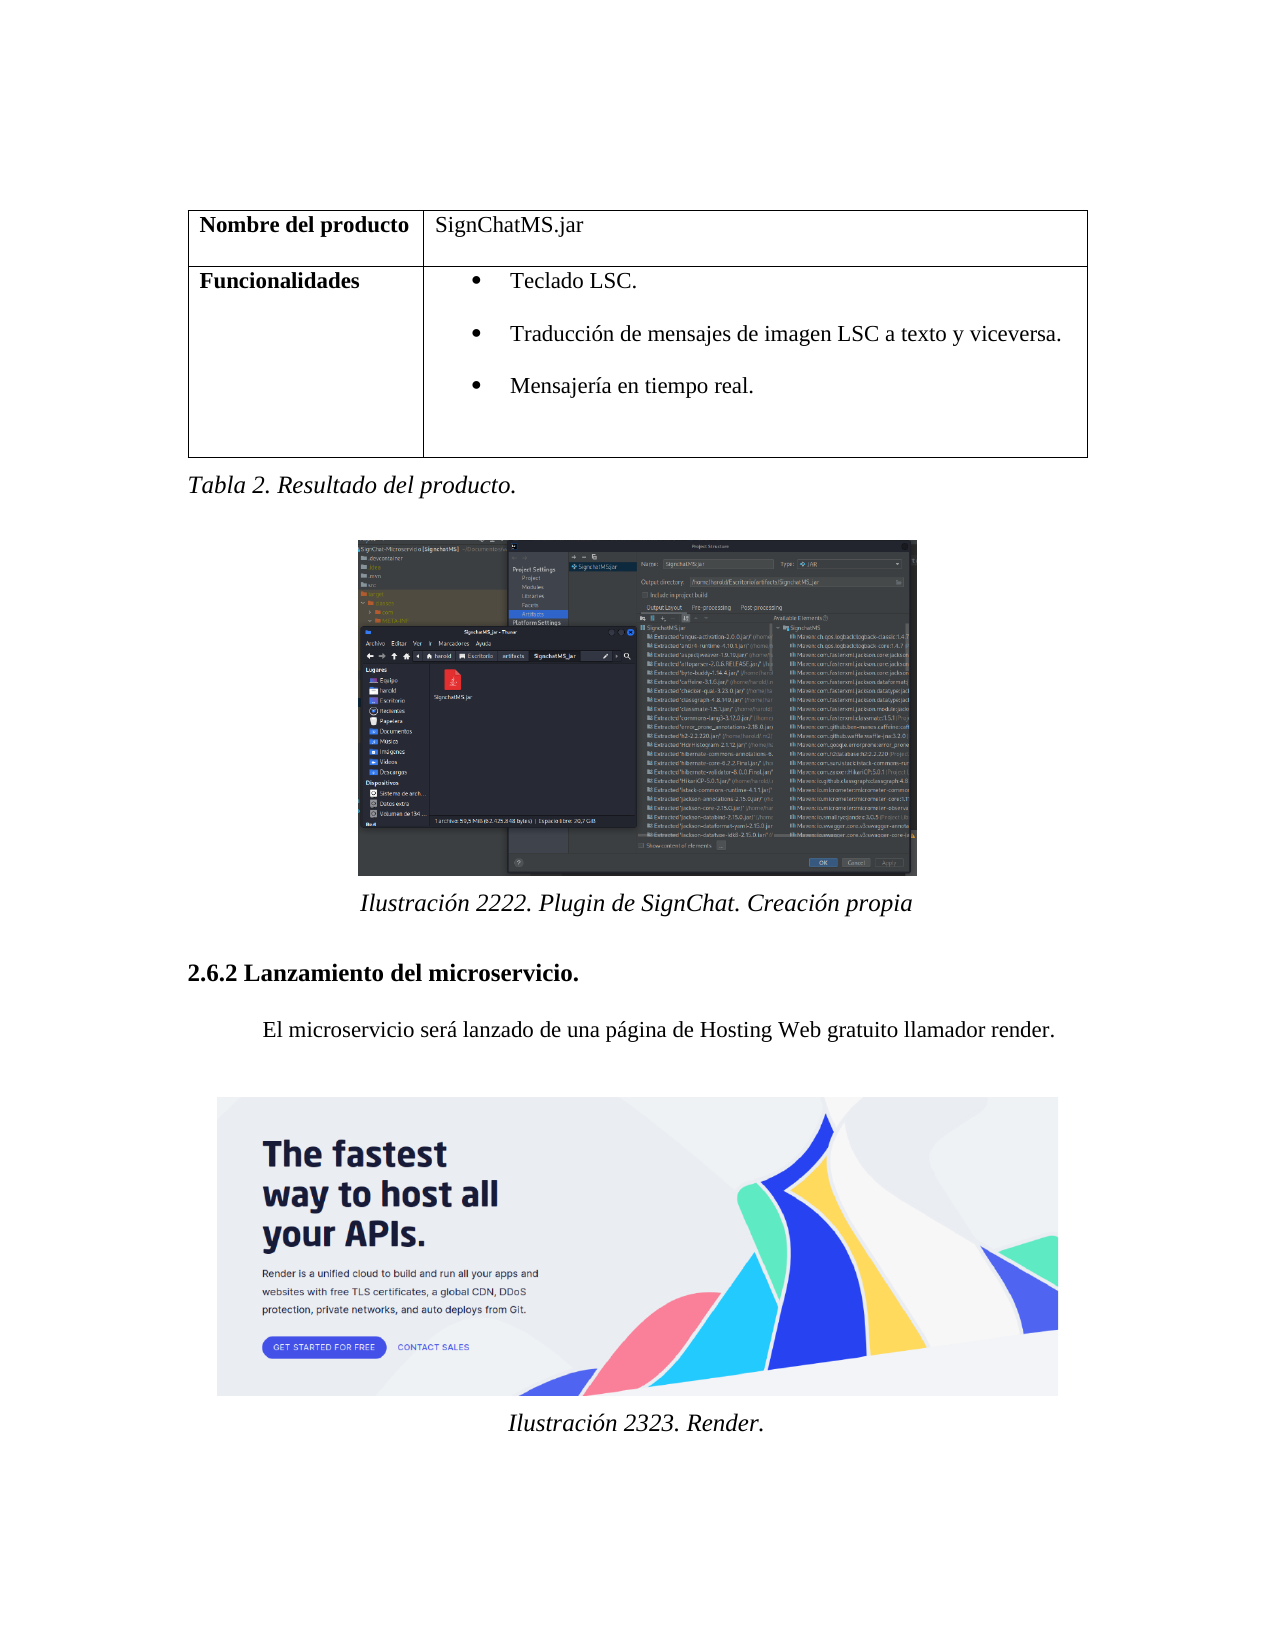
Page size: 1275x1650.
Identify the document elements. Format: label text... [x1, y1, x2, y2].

text Tabla 2. Resultado del producto. [187, 470, 1087, 499]
table_cell Funcionalidades [189, 267, 423, 457]
subtitle 2.6.2 Lanzamiento del microservicio. [187, 958, 1087, 986]
picture [217, 1097, 1059, 1396]
text Ilustración 23. Render. [187, 1408, 1087, 1436]
text Ilustración 22. Plugin de SignChat. Creación propia [187, 888, 1087, 916]
table_header SignChatMS.jar [424, 211, 1087, 266]
table_cell Teclado LSC. Traducción de mensajes de imagen LSC a texto y viceversa. Mensajería en tiempo real. [424, 267, 1087, 457]
text El microservicio será lanzado de una página de Hosting Web gratuito llamador render. [187, 1016, 1087, 1042]
table_header Nombre del producto [189, 211, 423, 266]
picture [358, 540, 917, 876]
